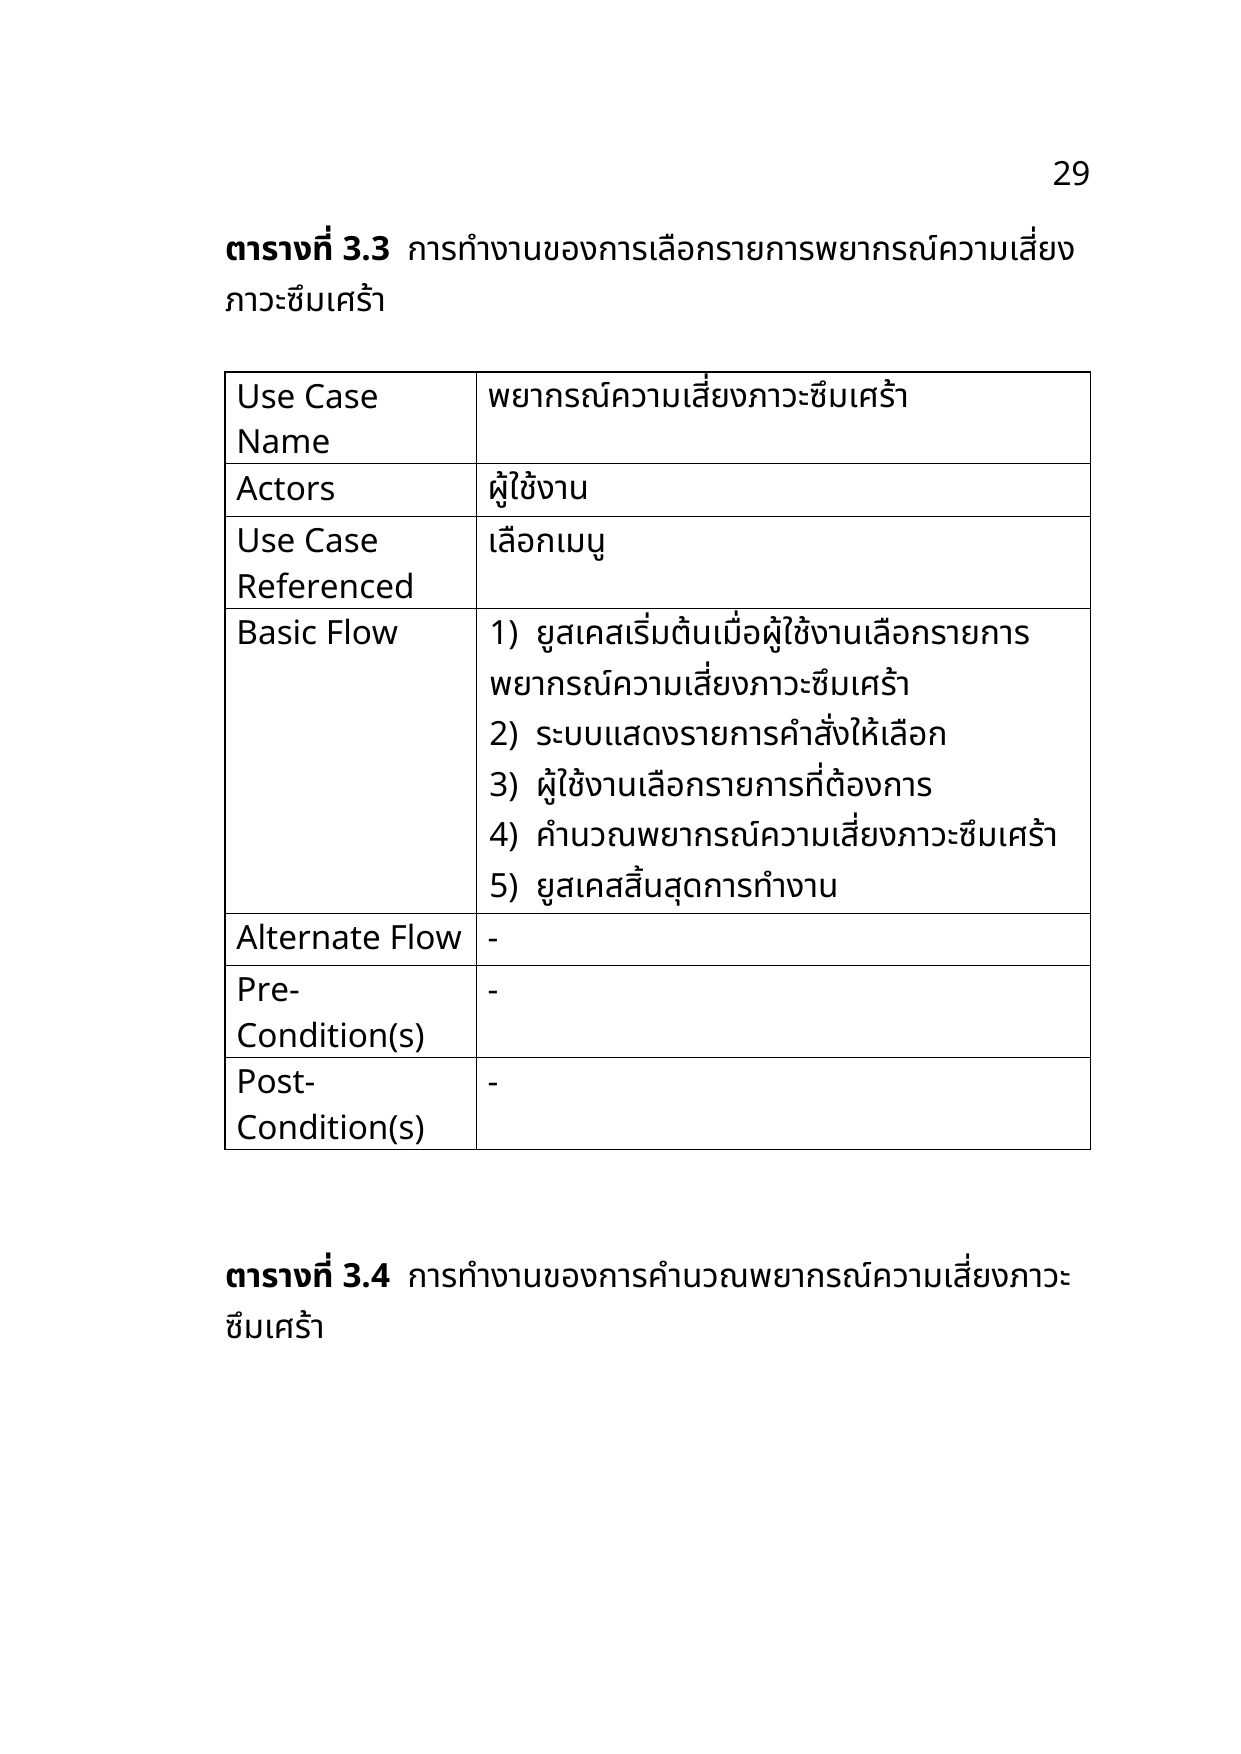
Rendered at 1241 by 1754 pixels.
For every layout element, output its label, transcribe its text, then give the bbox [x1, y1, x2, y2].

text ตารางที่ 3.3 การทำงานของการเลือกรายการพยากรณ์ความเสี่ยงภาวะซึมเศร้า [225, 225, 1090, 326]
table_header Use Case Name [226, 373, 476, 463]
table_cell - [477, 966, 1090, 1057]
table_cell 1) ยูสเคสเริ่มต้นเมื่อผู้ใช้งานเลือกรายการพยากรณ์ความเสี่ยงภาวะซึมเศร้า 2) ระบบแสดงรายการคำสั่งให้เลือก 3) ผู้ใช้งานเลือกรายการที่ต้องการ 4) คำนวณพยากรณ์ความเสี่ยงภาวะซึมเศร้า 5) ยูสเคสสิ้นสุดการทำงาน [477, 609, 1090, 912]
text ตารางที่ 3.4 การทำงานของการคำนวณพยากรณ์ความเสี่ยงภาวะซึมเศร้า [225, 1252, 1090, 1353]
table_cell เลือกเมนู [477, 517, 1090, 608]
table_header พยากรณ์ความเสี่ยงภาวะซึมเศร้า [477, 373, 1090, 463]
table_cell Basic Flow [226, 609, 476, 912]
table_cell Pre-Condition(s) [226, 966, 476, 1057]
table_cell ผู้ใช้งาน [477, 464, 1090, 516]
table_cell Alternate Flow [226, 914, 476, 965]
table_cell - [477, 914, 1090, 965]
table_cell Use Case Referenced [226, 517, 476, 608]
table_cell - [477, 1058, 1090, 1149]
table_cell Actors [226, 464, 476, 516]
table_cell Post-Condition(s) [226, 1058, 476, 1149]
